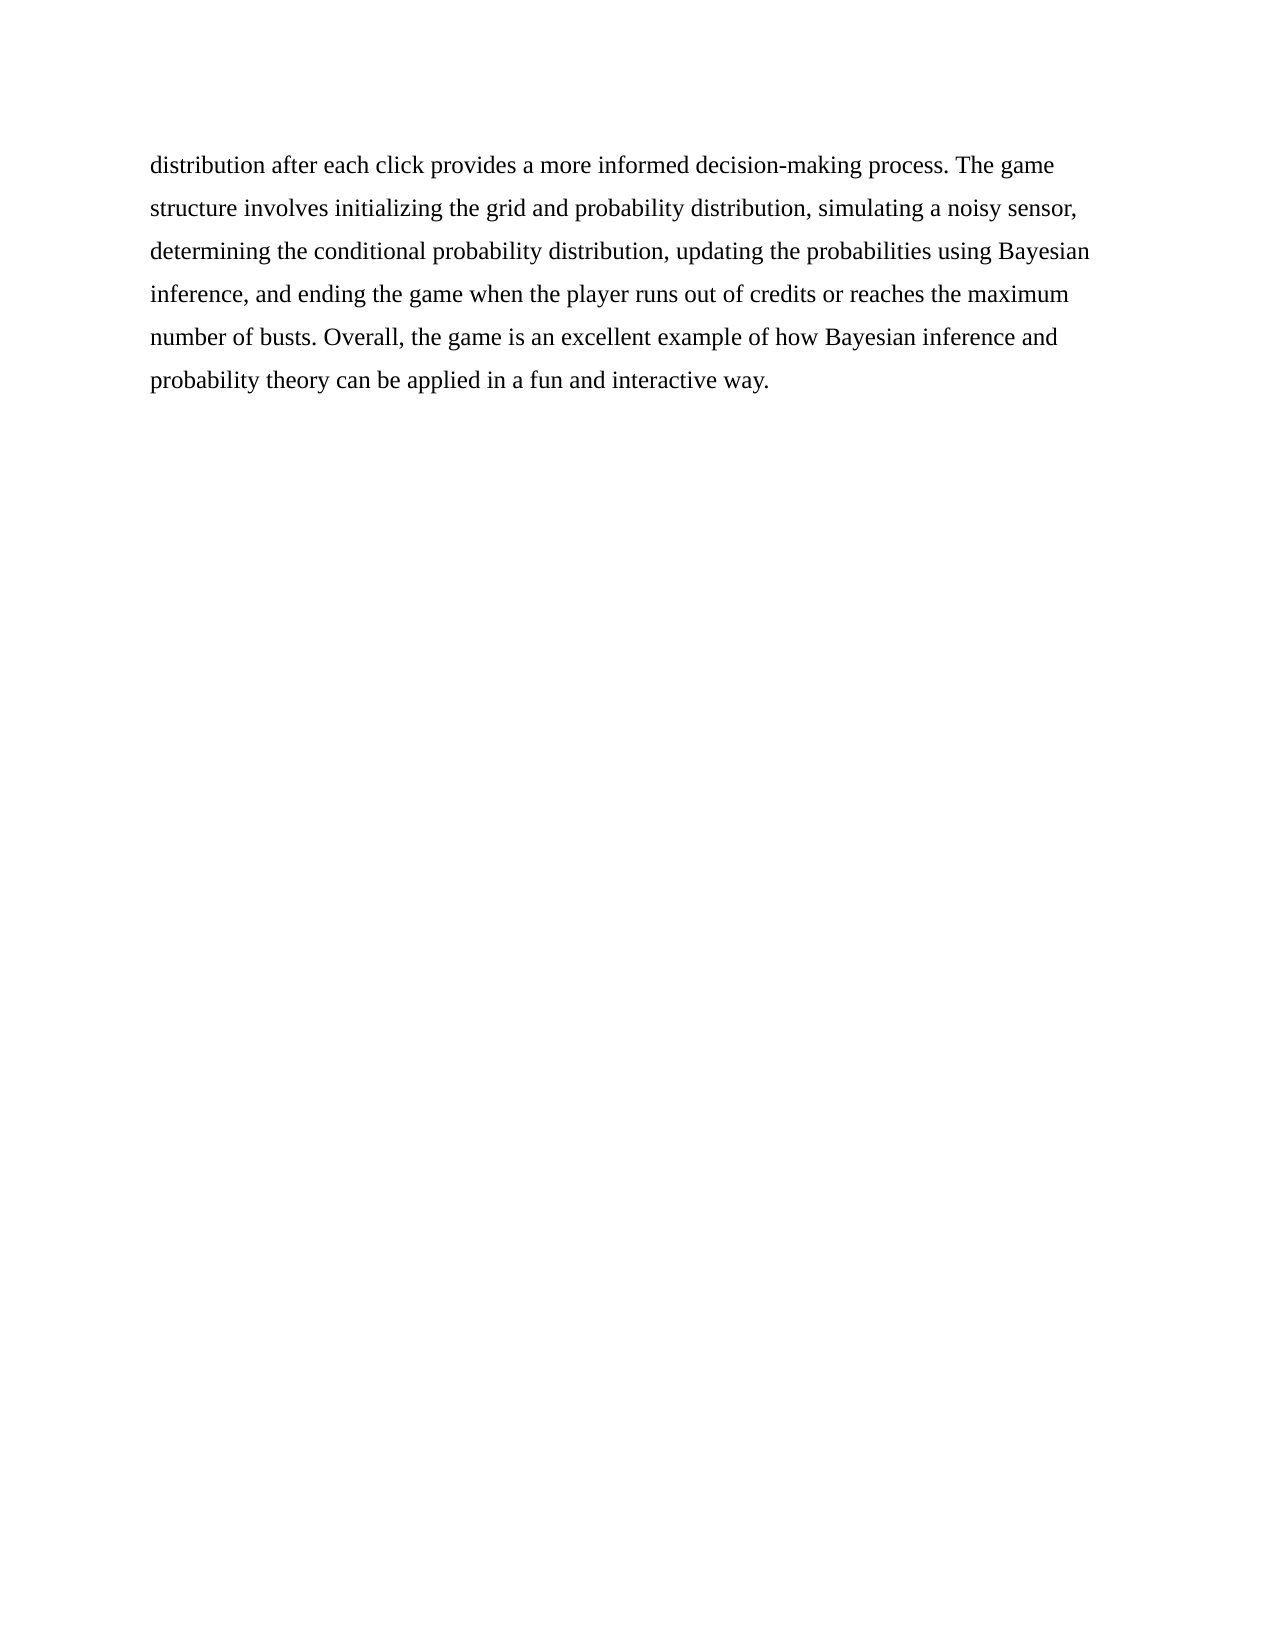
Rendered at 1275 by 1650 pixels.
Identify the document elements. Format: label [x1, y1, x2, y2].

text [150, 150, 1125, 394]
